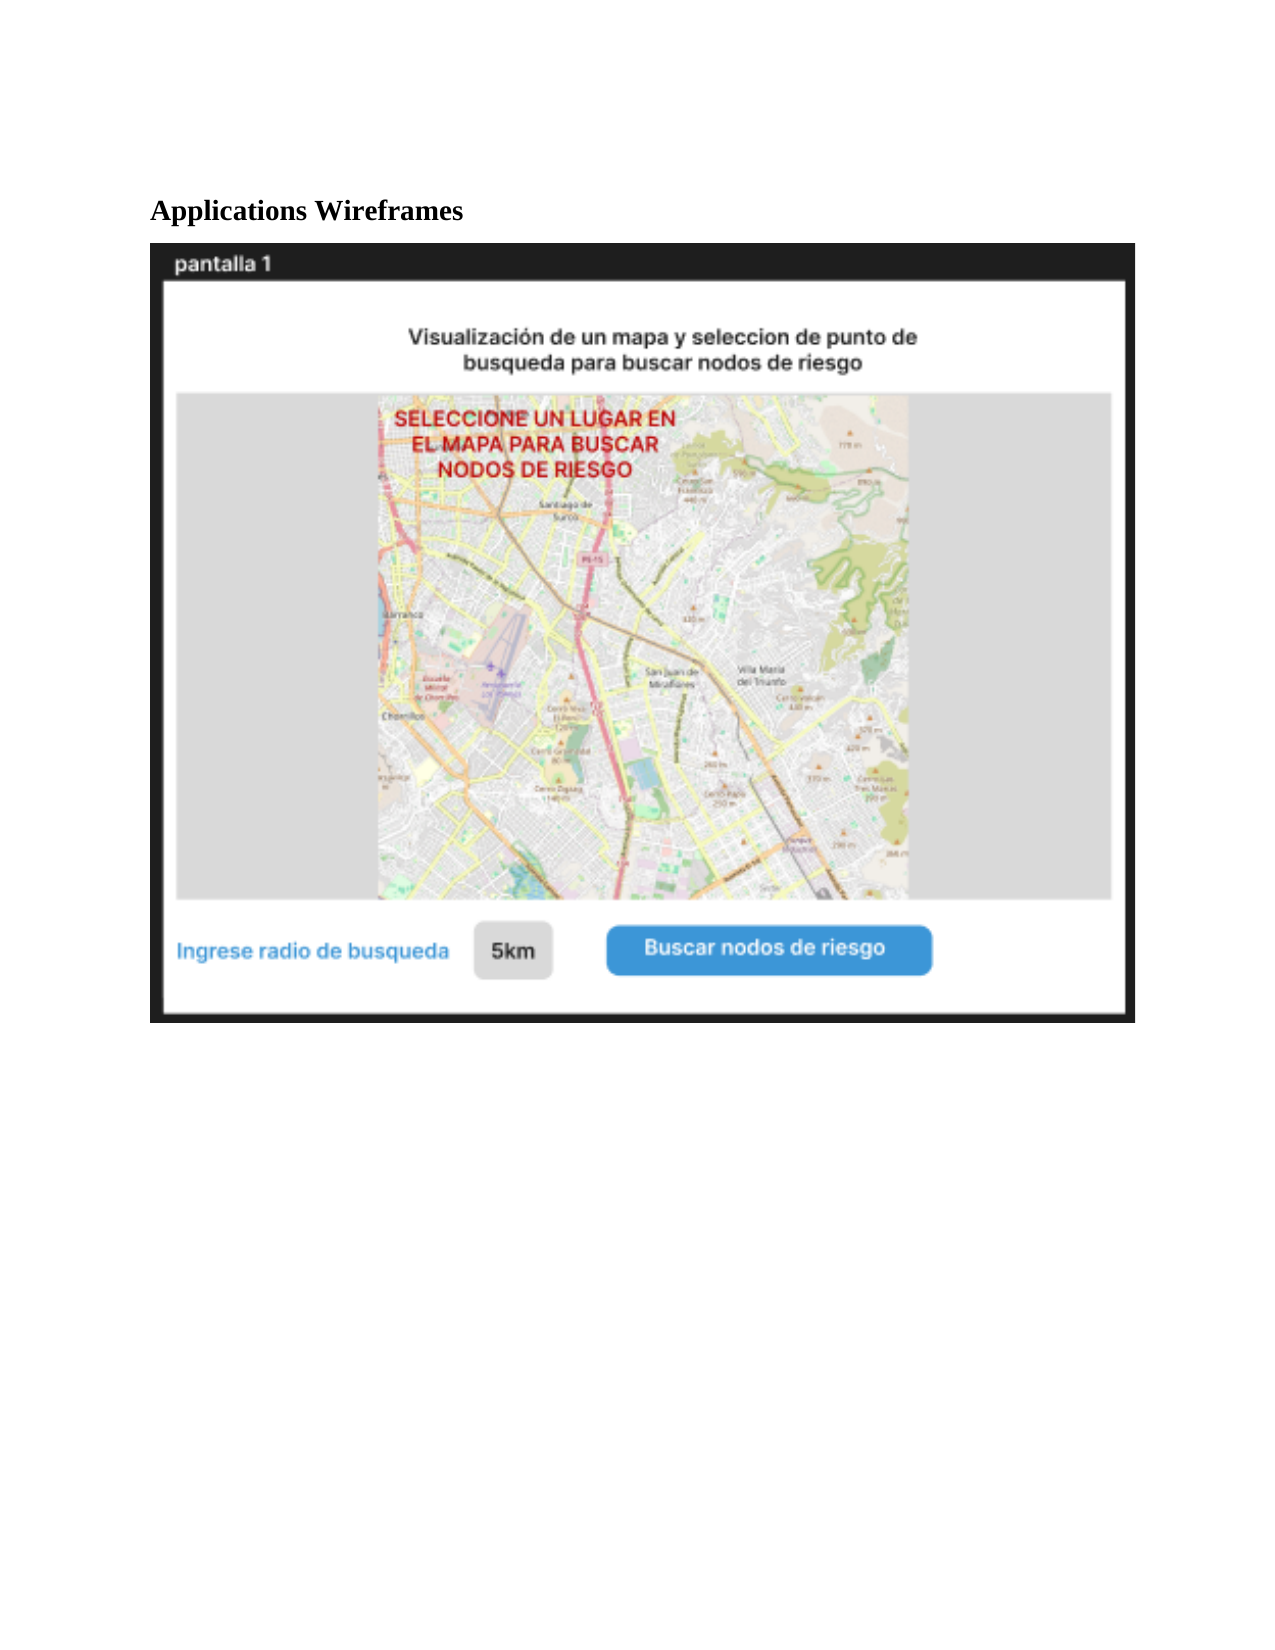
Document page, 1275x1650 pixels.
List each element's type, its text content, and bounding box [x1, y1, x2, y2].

picture [150, 243, 1136, 1023]
subtitle Applications Wireframes [150, 193, 1125, 227]
